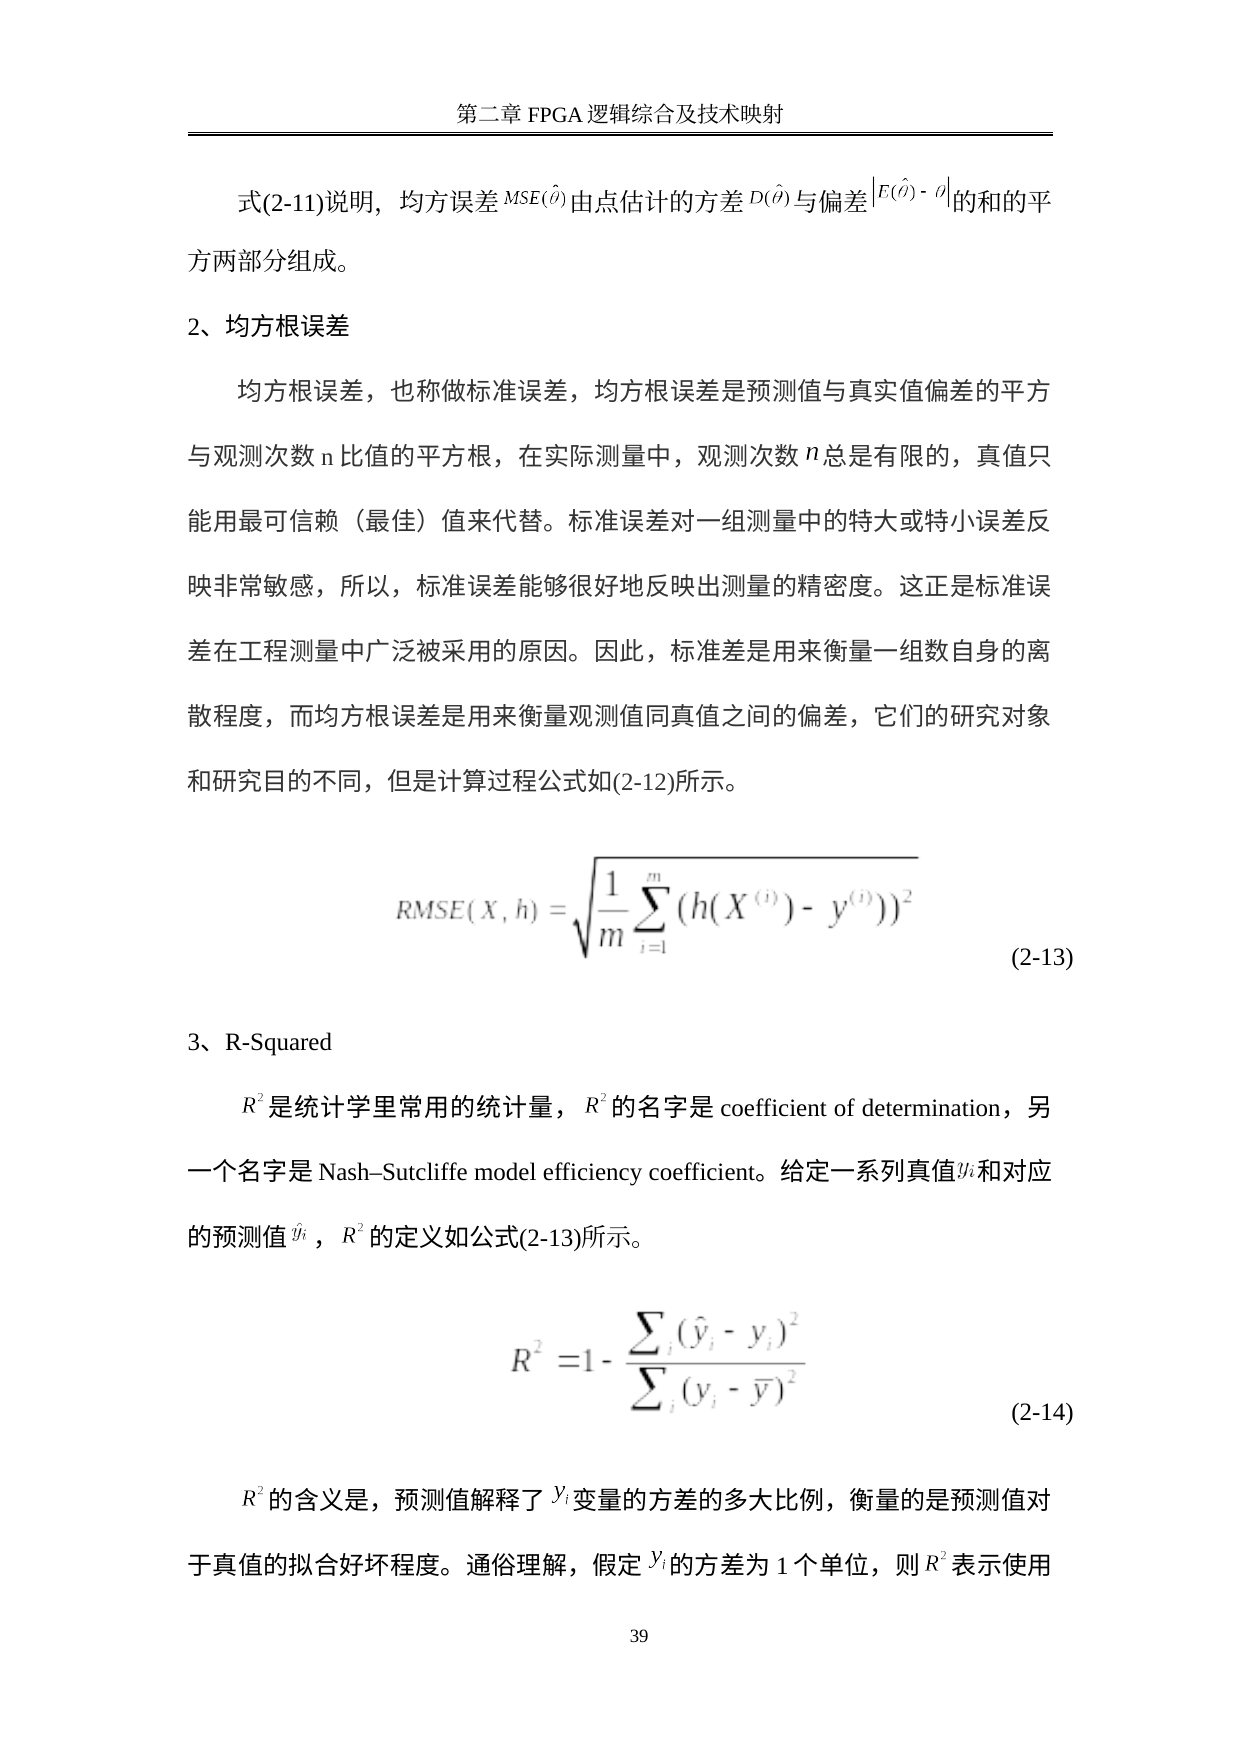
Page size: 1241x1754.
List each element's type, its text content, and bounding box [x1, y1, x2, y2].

list 均方根误差 [187, 292, 1053, 357]
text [187, 1462, 1053, 1592]
text 均方根误差，也称做标准误差，均方根误差是预测值与真实值偏差的平方与观测次数n比值的平方根，在实际测量中，观测次数总是有限的，真值只能用最可信赖（最佳）值来代替。标准误差对一组测量中的特大或特小误差反映非常敏感，所以，标准误差能够很好地反映出测量的精密度。这正是标准误差在工程测量中广泛被采用的原因。因此，标准差是用来衡量一组数自身的离散程度，而均方根误差是用来衡量观测值同真值之间的偏差，它们的研究对象和研究目的不同，但是计算过程公式如(2-12)所示。 [187, 357, 1053, 812]
text 3、R-Squared [187, 1007, 1053, 1072]
picture [287, 1219, 313, 1247]
text 是统计学里常用的统计量，的名字是coefficient of determination，另一个名字是Nash–Sutcliffe model efficiency coefficient。给定一系列真值和对应的预测值，的定义如公式(2-13)所示。 [187, 1072, 1053, 1267]
text (2-14) [187, 1299, 1053, 1429]
text 式(2-11)说明，均方误差由点估计的方差与偏差的和的平方两部分组成。 [187, 162, 1053, 292]
text (2-13) [187, 844, 1053, 974]
picture [956, 1160, 978, 1181]
